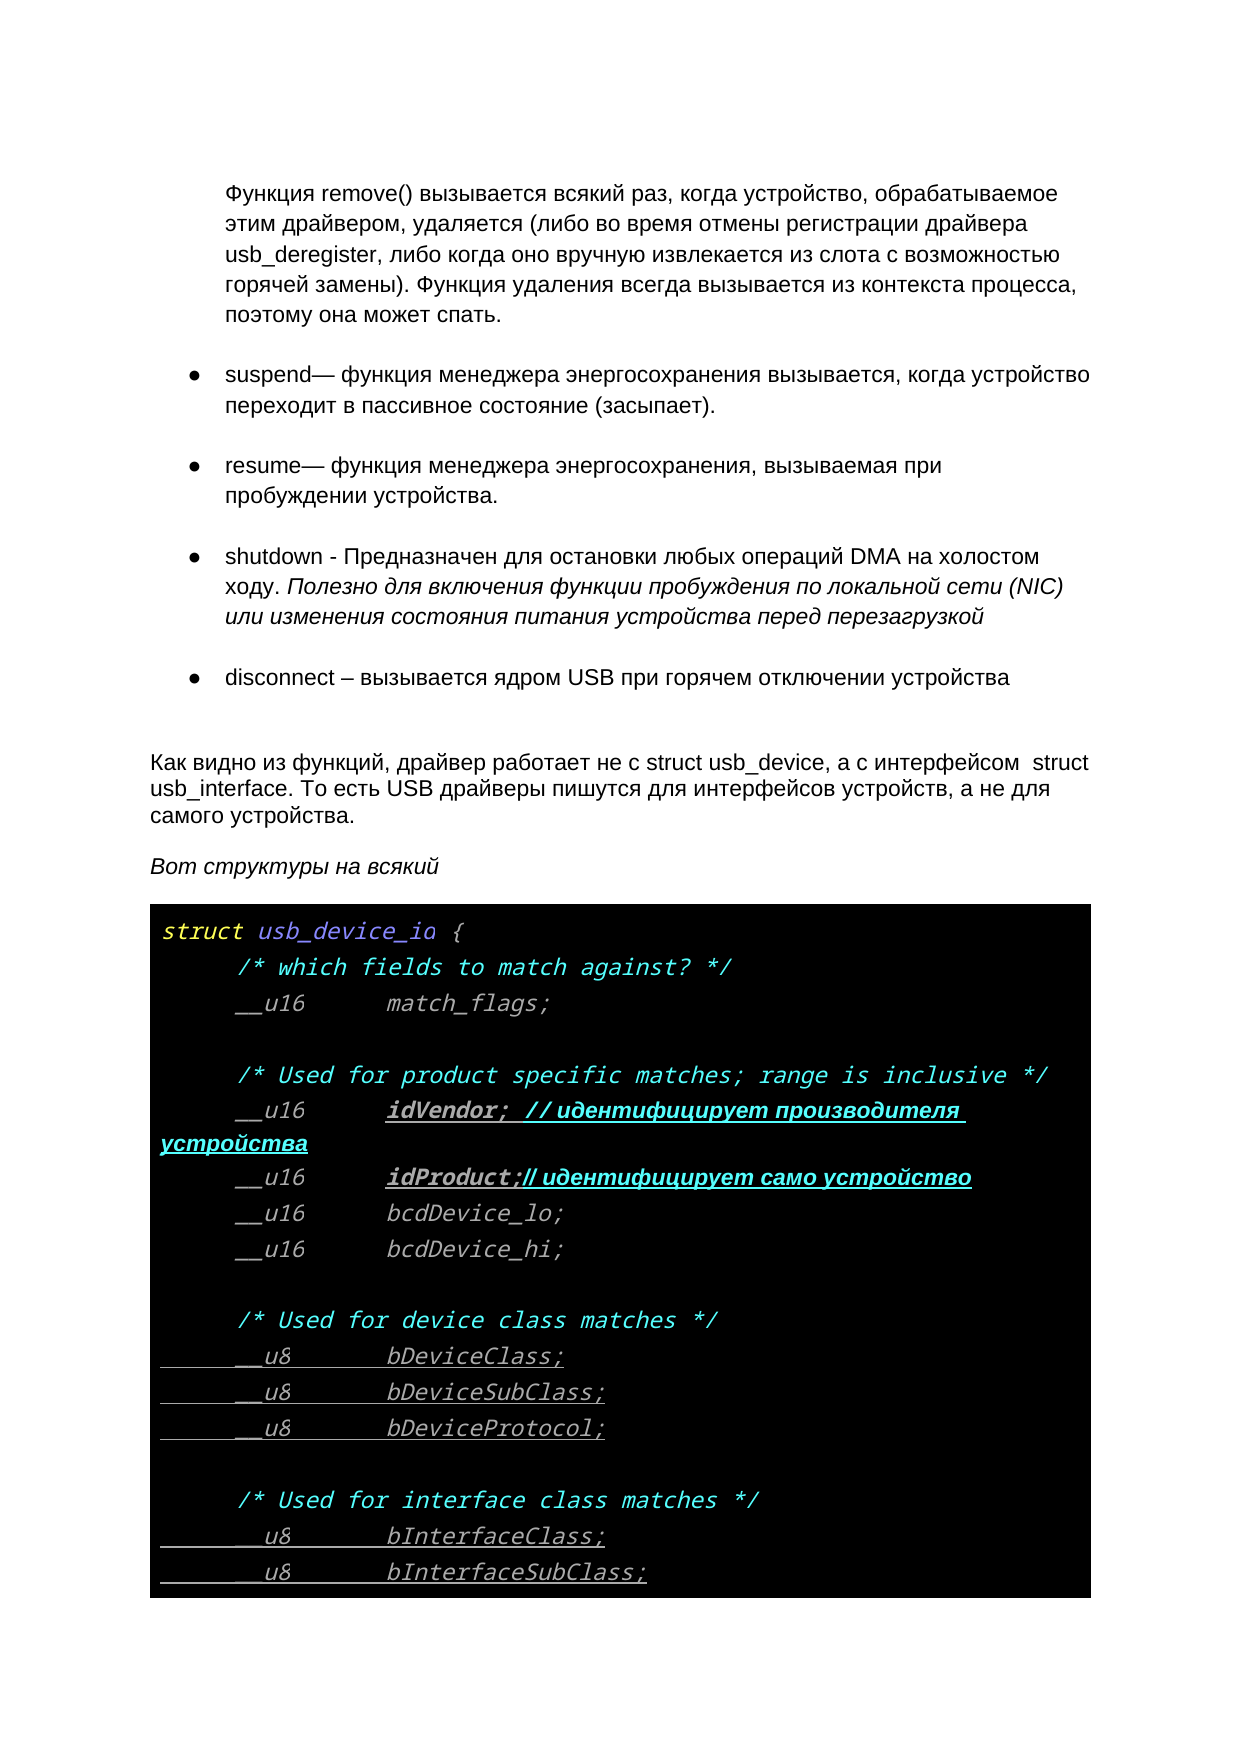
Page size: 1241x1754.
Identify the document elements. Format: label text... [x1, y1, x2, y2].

text Вот структуры на всякий [150, 853, 1090, 879]
list suspend— функция менеджера энергосохранения вызывается, когда устройство переходит в пассивное состояние (засыпает). [187, 361, 1090, 418]
list shutdown - Предназначен для остановки любых операций DMA на холостом ходу. Полезно для включения функции пробуждения по локальной сети (NIC) или изменения состояния питания устройства перед перезагрузкой [187, 543, 1090, 629]
text Как видно из функций, драйвер работает не с struct usb_device, а с интерфейсом struct usb_interface. То есть USB драйверы пишутся для интерфейсов устройств, а не для самого устройства. [150, 749, 1090, 828]
text Функция remove() вызывается всякий раз, когда устройство, обрабатываемое этим драйвером, удаляется (либо во время отмены регистрации драйвера usb_deregister, либо когда оно вручную извлекается из слота с возможностью горячей замены). Функция удаления всегда вызывается из контекста процесса, поэтому она может спать. [225, 180, 1090, 327]
list resume— функция менеджера энергосохранения, вызываемая при пробуждении устройства. [187, 452, 1090, 509]
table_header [150, 904, 1091, 1598]
list disconnect – вызывается ядром USB при горячем отключении устройства [187, 663, 1090, 690]
